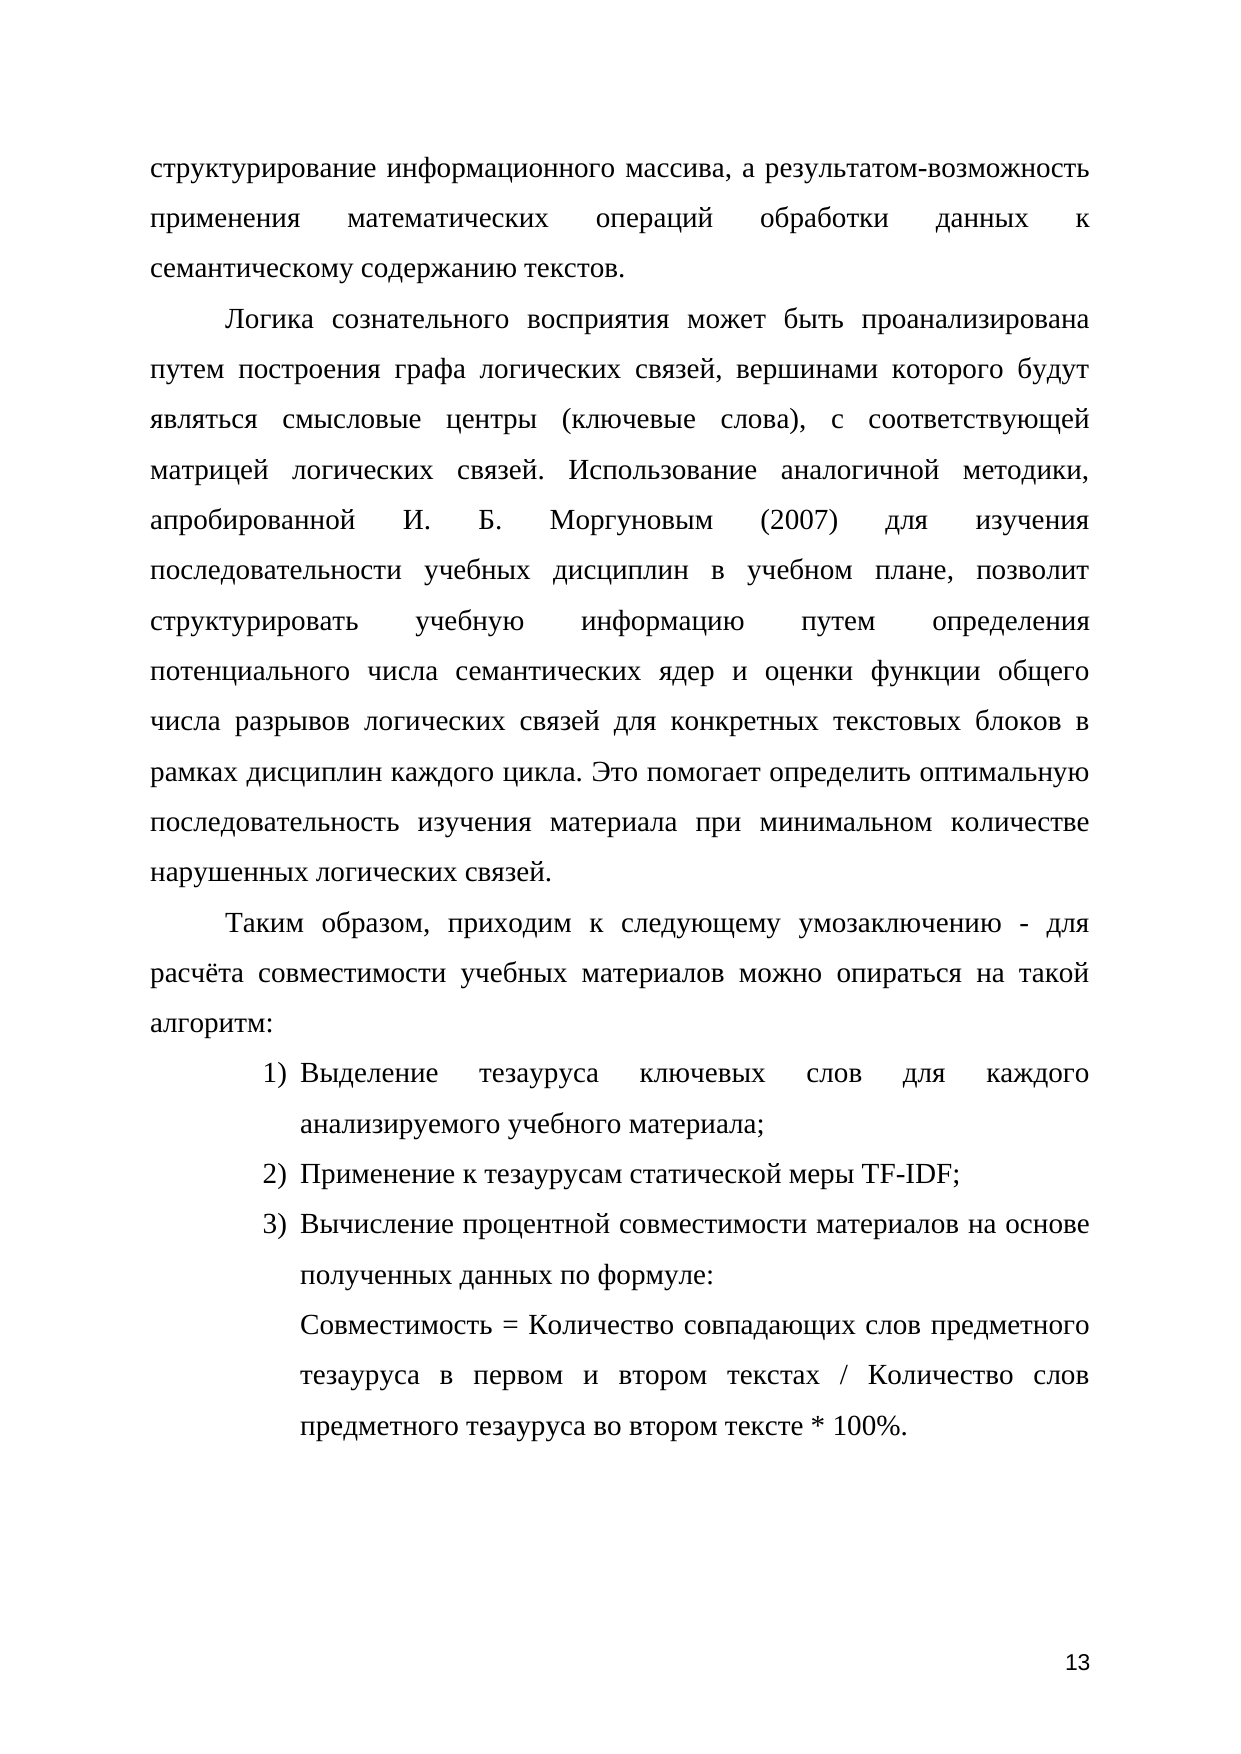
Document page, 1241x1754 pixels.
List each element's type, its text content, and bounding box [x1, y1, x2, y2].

text Логика сознательного восприятия может быть проанализирована путем построения графа логических связей, вершинами которого будут являться смысловые центры (ключевые слова), с соответствующей матрицей логических связей. Использование аналогичной методики, апробированной И. Б. Моргуновым (2007) для изучения последовательности учебных дисциплин в учебном плане, позволит структурировать учебную информацию путем определения потенциального числа семантических ядер и оценки функции общего числа разрывов логических связей для конкретных текстовых блоков в рамках дисциплин каждого цикла. Это помогает определить оптимальную последовательность изучения материала при минимальном количестве нарушенных логических связей. [150, 301, 1090, 888]
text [150, 150, 1090, 284]
list Применение к тезаурусам статической меры TF-IDF; [262, 1156, 1090, 1190]
list Выделение тезауруса ключевых слов для каждого анализируемого учебного материала; [262, 1056, 1090, 1139]
text Таким образом, приходим к следующему умозаключению - для расчёта совместимости учебных материалов можно опираться на такой алгоритм: [150, 905, 1090, 1039]
text Совместимость = Количество совпадающих слов предметного тезауруса в первом и втором текстах / Количество слов предметного тезауруса во втором тексте * 100%. [300, 1307, 1090, 1441]
list Вычисление процентной совместимости материалов на основе полученных данных по формуле: [262, 1207, 1090, 1290]
